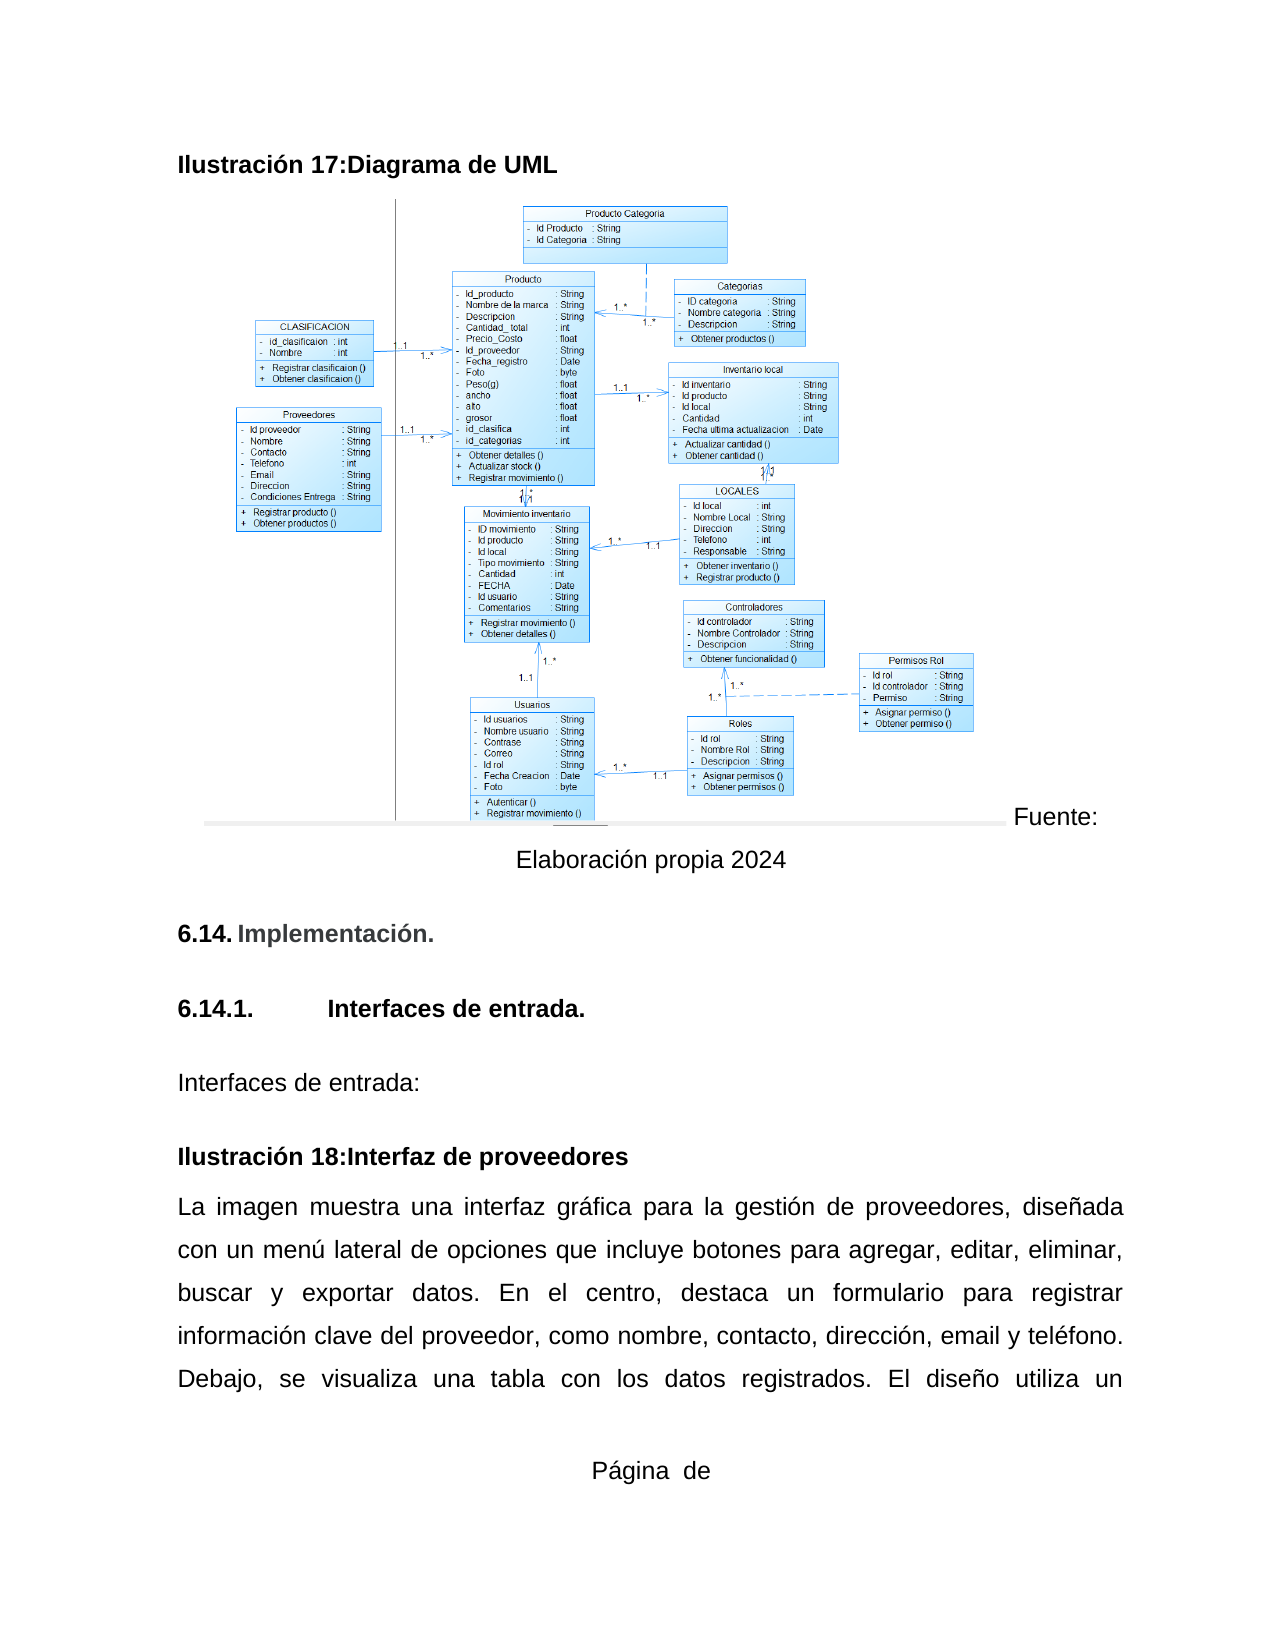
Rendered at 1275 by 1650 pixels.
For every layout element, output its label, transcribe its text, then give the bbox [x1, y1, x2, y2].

subtitle Interfaces de entrada. [177, 993, 1125, 1022]
text Ilustración 17:Diagrama de UML [177, 150, 1125, 179]
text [177, 1192, 1125, 1393]
text Ilustración 18:Interfaz de proveedores [177, 1142, 1125, 1171]
text Interfaces de entrada: [177, 1068, 1125, 1097]
picture [204, 199, 1007, 826]
subtitle Implementación. [177, 919, 1125, 948]
